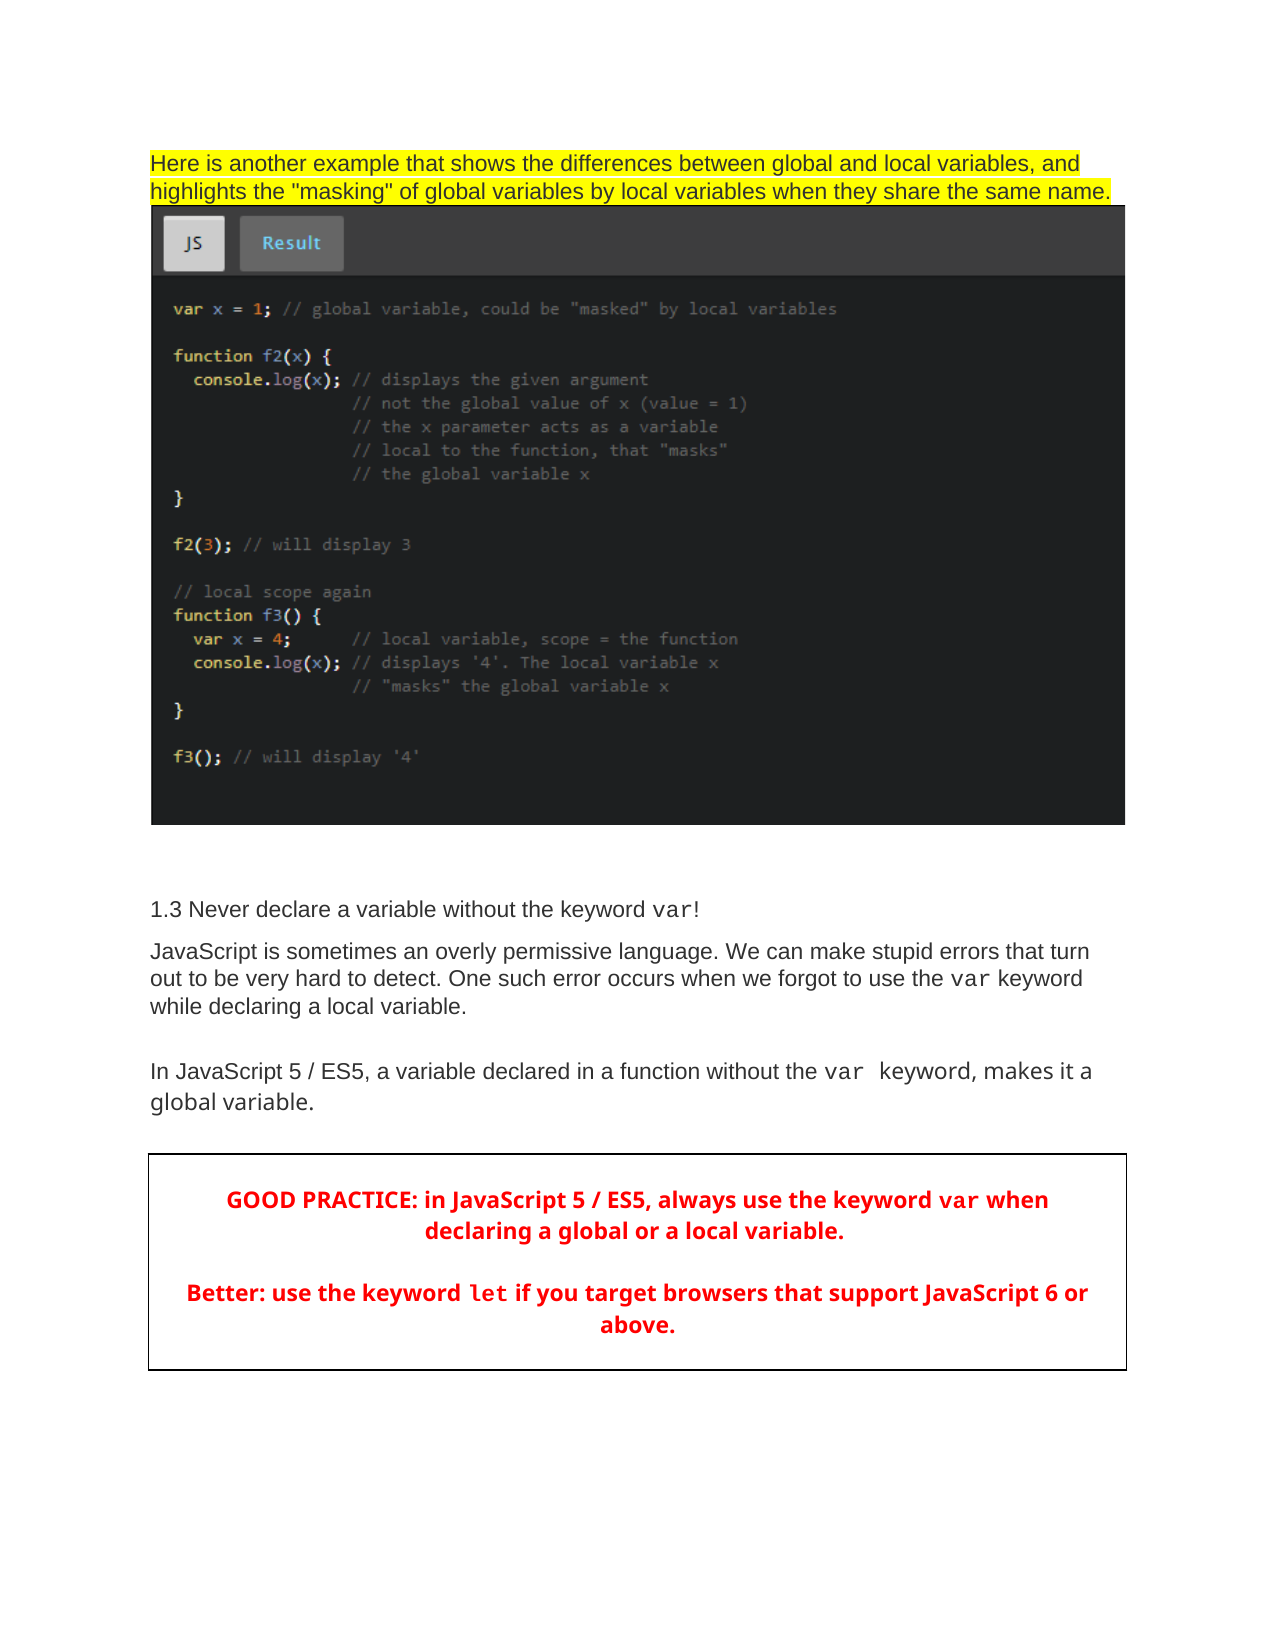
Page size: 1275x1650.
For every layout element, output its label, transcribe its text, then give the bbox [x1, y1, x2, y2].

picture [150, 205, 1125, 825]
text In JavaScript 5 / ES5, a variable declared in a function without the var keyword, makes it a global variable. [150, 1055, 1125, 1117]
text Here is another example that shows the differences between global and local variables, and highlights the "masking" of global variables by local variables when they share the same name. [150, 150, 1125, 205]
text JavaScript is sometimes an overly permissive language. We can make stupid errors that turn out to be very hard to detect. One such error occurs when we forgot to use the var keyword while declaring a local variable. [150, 938, 1125, 1019]
subtitle 1.3 Never declare a variable without the keyword var! [150, 889, 1125, 924]
text GOOD PRACTICE: in JavaScript 5 / ES5, always use the keyword var when declaring a global or a local variable. Better: use the keyword let if you target browsers that support JavaScript 6 or above. [149, 1155, 1126, 1369]
